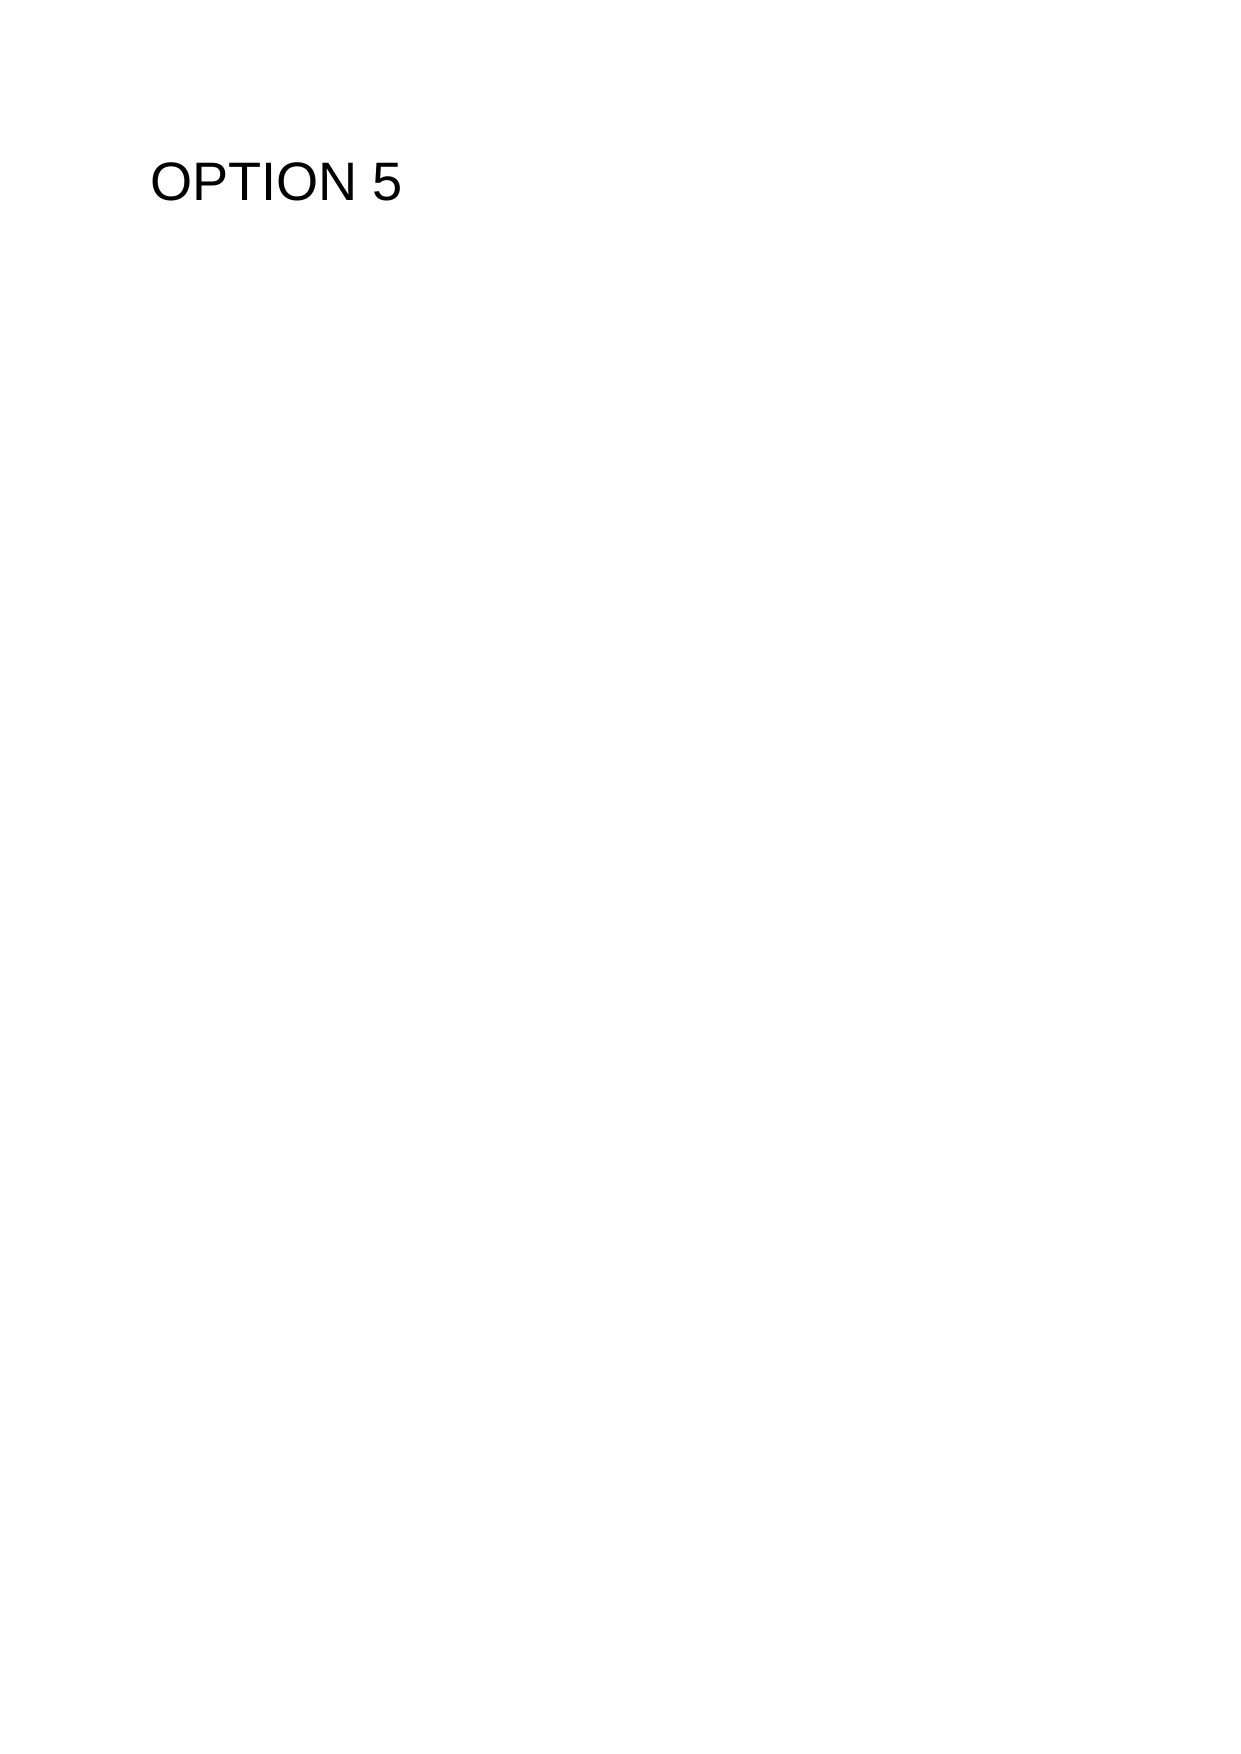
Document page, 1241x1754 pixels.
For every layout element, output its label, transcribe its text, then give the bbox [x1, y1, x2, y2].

title OPTION 5 [150, 150, 1090, 212]
